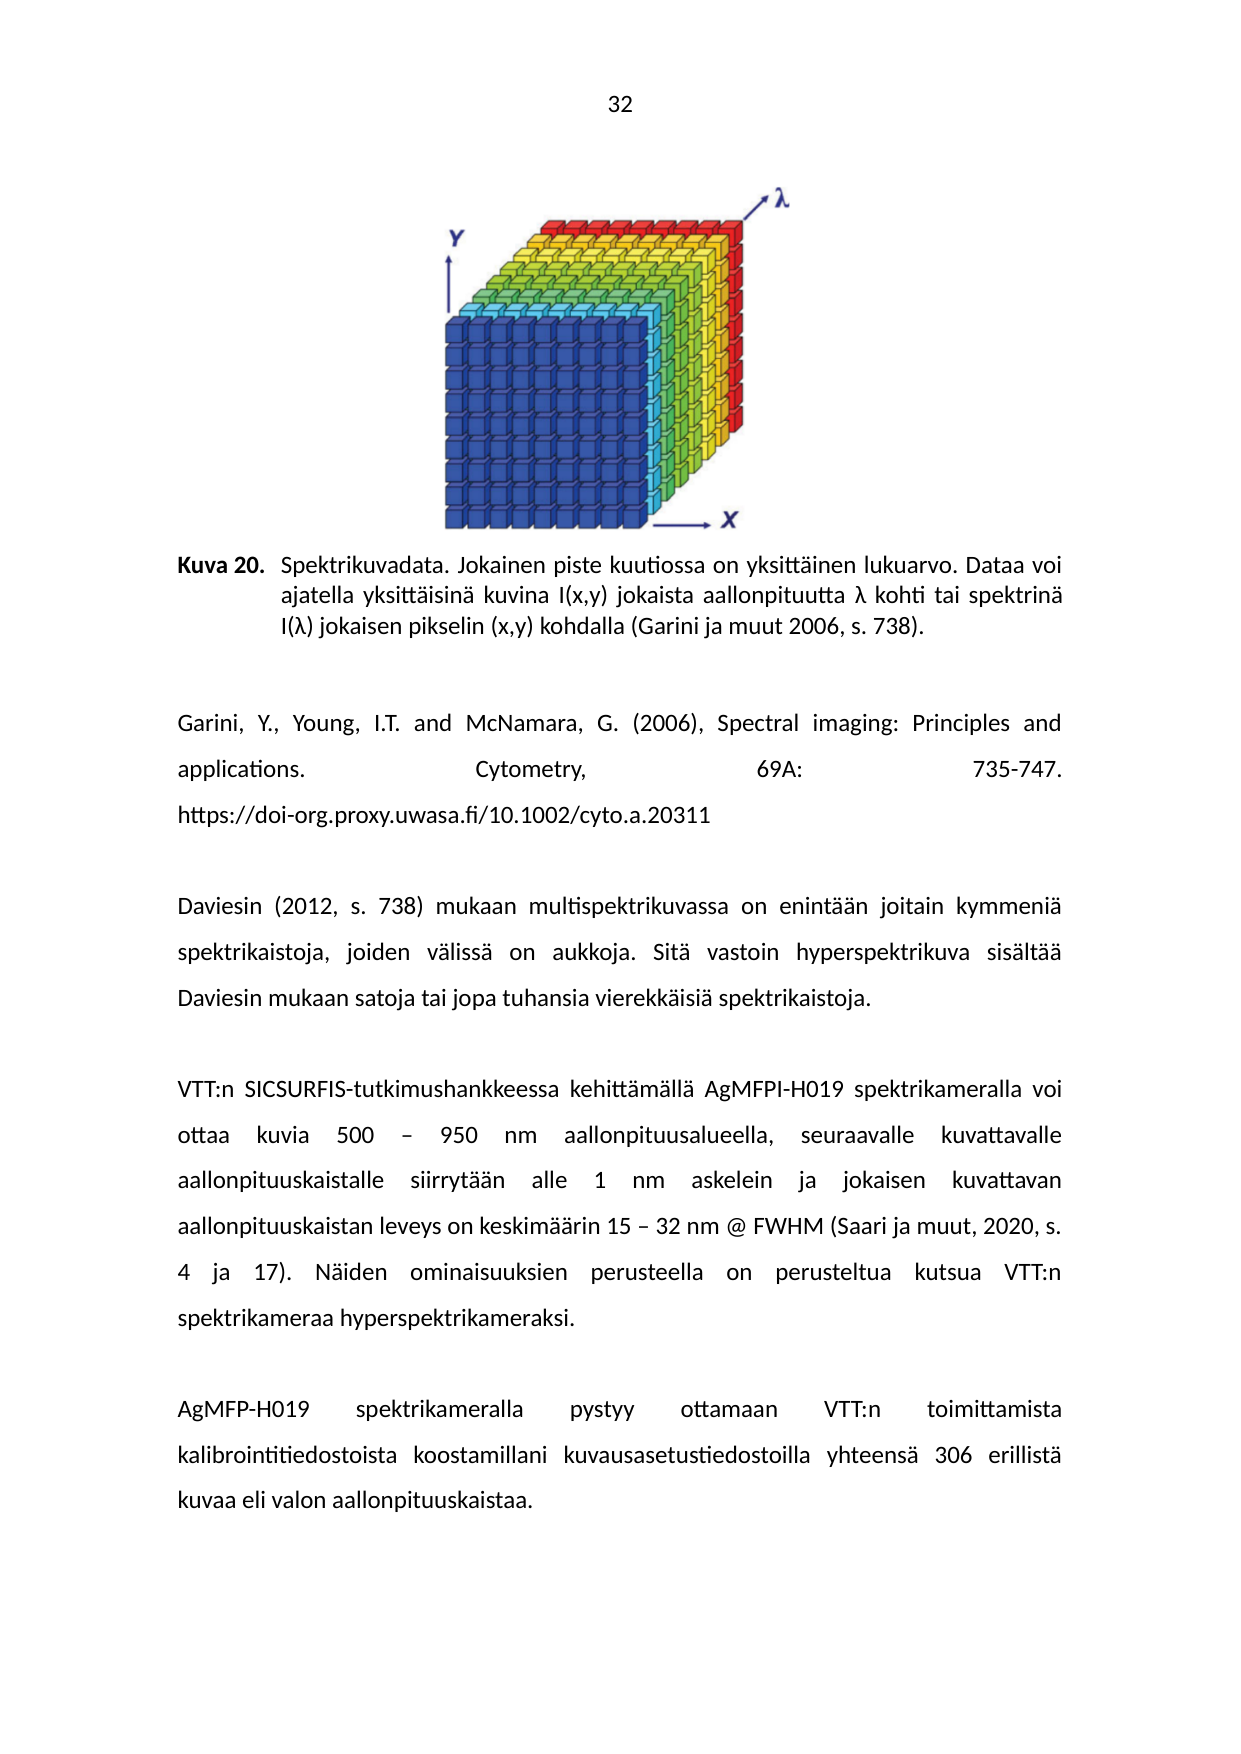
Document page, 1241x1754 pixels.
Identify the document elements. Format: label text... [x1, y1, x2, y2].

text VTT:n SICSURFIS-tutkimushankkeessa kehittämällä AgMFPI-H019 spektrikameralla voi ottaa kuvia 500 – 950 nm aallonpituusalueella, seuraavalle kuvattavalle aallonpituuskaistalle siirrytään alle 1 nm askelein ja jokaisen kuvattavan aallonpituuskaistan leveys on keskimäärin 15 – 32 nm @ FWHM (Saari ja muut, 2020, s. 4 ja 17). Näiden ominaisuuksien perusteella on perusteltua kutsua VTT:n spektrikameraa hyperspektrikameraksi. [177, 1073, 1063, 1332]
text AgMFP-H019 spektrikameralla pystyy ottamaan VTT:n toimittamista kalibrointitiedostoista koostamillani kuvausasetustiedostoilla yhteensä 306 erillistä kuvaa eli valon aallonpituuskaistaa. [177, 1393, 1063, 1515]
text Daviesin (2012, s. 738) mukaan multispektrikuvassa on enintään joitain kymmeniä spektrikaistoja, joiden välissä on aukkoja. Sitä vastoin hyperspektrikuva sisältää Daviesin mukaan satoja tai jopa tuhansia vierekkäisiä spektrikaistoja. [177, 890, 1063, 1012]
text Garini, Y., Young, I.T. and McNamara, G. (2006), Spectral imaging: Principles and applications. Cytometry, 69A: 735-747. https://doi-org.proxy.uwasa.fi/10.1002/cyto.a.20311 [177, 707, 1063, 829]
text Kuva 20. Spektrikuvadata. Jokainen piste kuutiossa on yksittäinen lukuarvo. Dataa voi ajatella yksittäisinä kuvina I(x,y) jokaista aallonpituutta λ kohti tai spektrinä I(λ) jokaisen pikselin (x,y) kohdalla (Garini ja muut 2006, s. 738). [177, 549, 1063, 641]
picture [434, 177, 806, 537]
